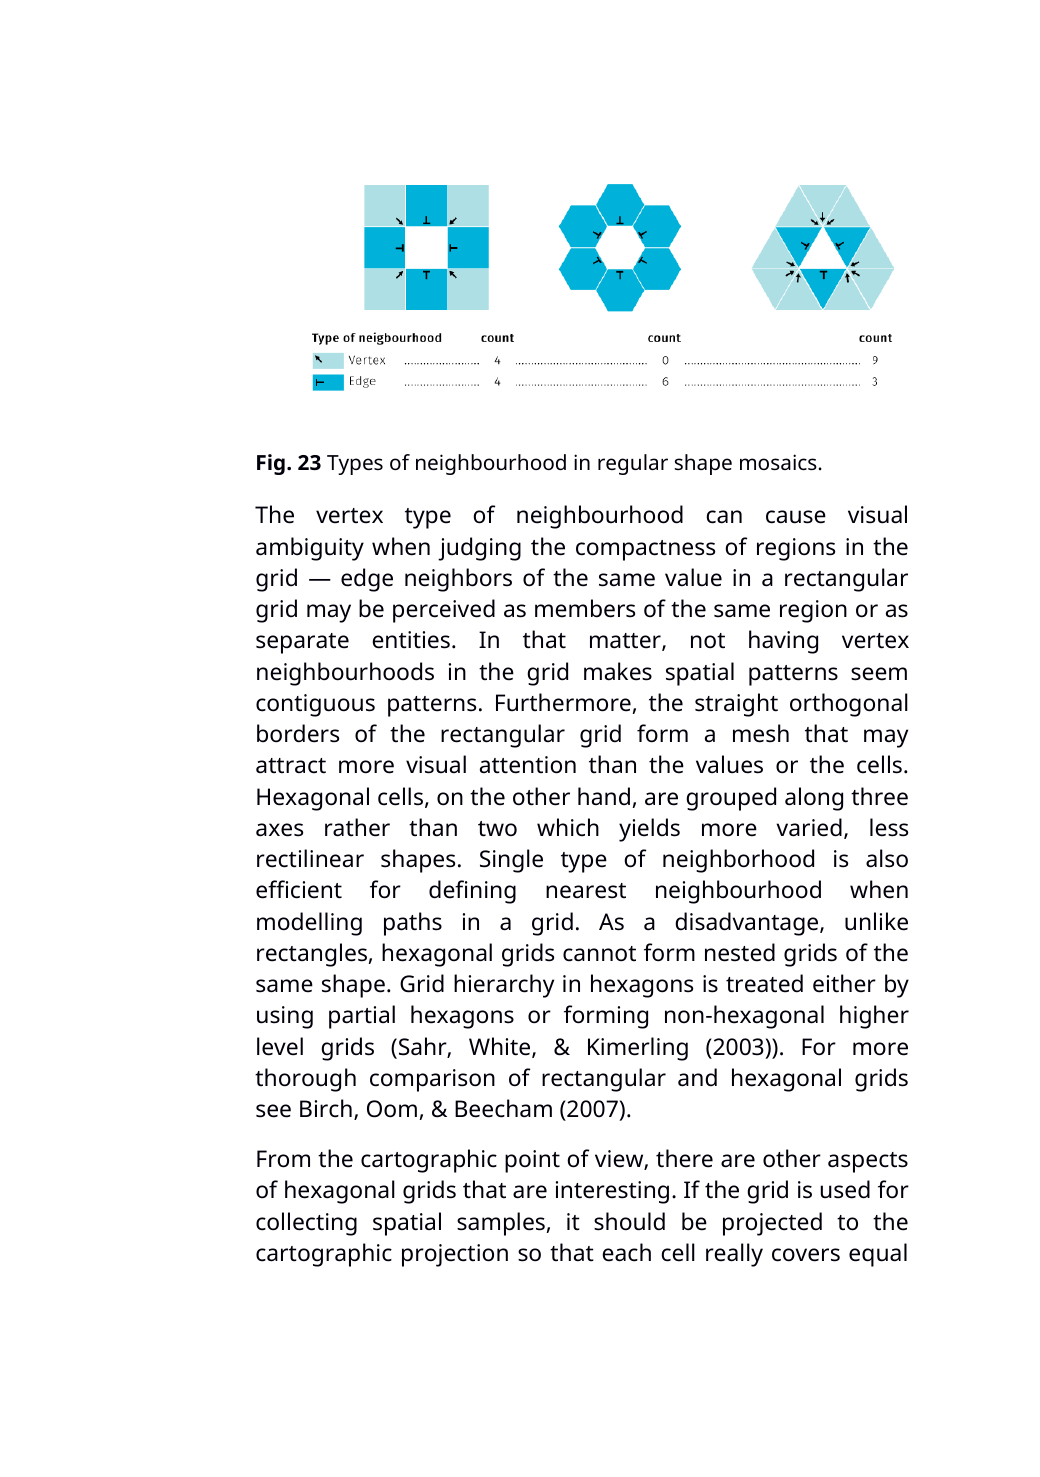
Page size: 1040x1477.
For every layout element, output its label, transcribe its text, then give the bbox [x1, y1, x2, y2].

picture [274, 150, 929, 428]
text The vertex type of neighbourhood can cause visual ambiguity when judging the compactness of regions in the grid — edge neighbors of the same value in a rectangular grid may be perceived as members of the same region or as separate entities. In that matter, not having vertex neighbourhoods in the grid makes spatial patterns seem contiguous patterns. Furthermore, the straight orthogonal borders of the rectangular grid form a mesh that may attract more visual attention than the values or the cells. Hexagonal cells, on the other hand, are grouped along three axes rather than two which yields more varied, less rectilinear shapes. Single type of neighborhood is also efficient for defining nearest neighbourhood when modelling paths in a grid. As a disadvantage, unlike rectangles, hexagonal grids cannot form nested grids of the same shape. Grid hierarchy in hexagons is treated either by using partial hexagons or forming non-hexagonal higher level grids (Sahr, White, & Kimerling (2003)). For more thorough comparison of rectangular and hexagonal grids see Birch, Oom, & Beecham (2007). [255, 499, 910, 1124]
text Fig. 23 Types of neighbourhood in regular shape mosaics. [255, 448, 910, 477]
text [255, 1143, 910, 1268]
